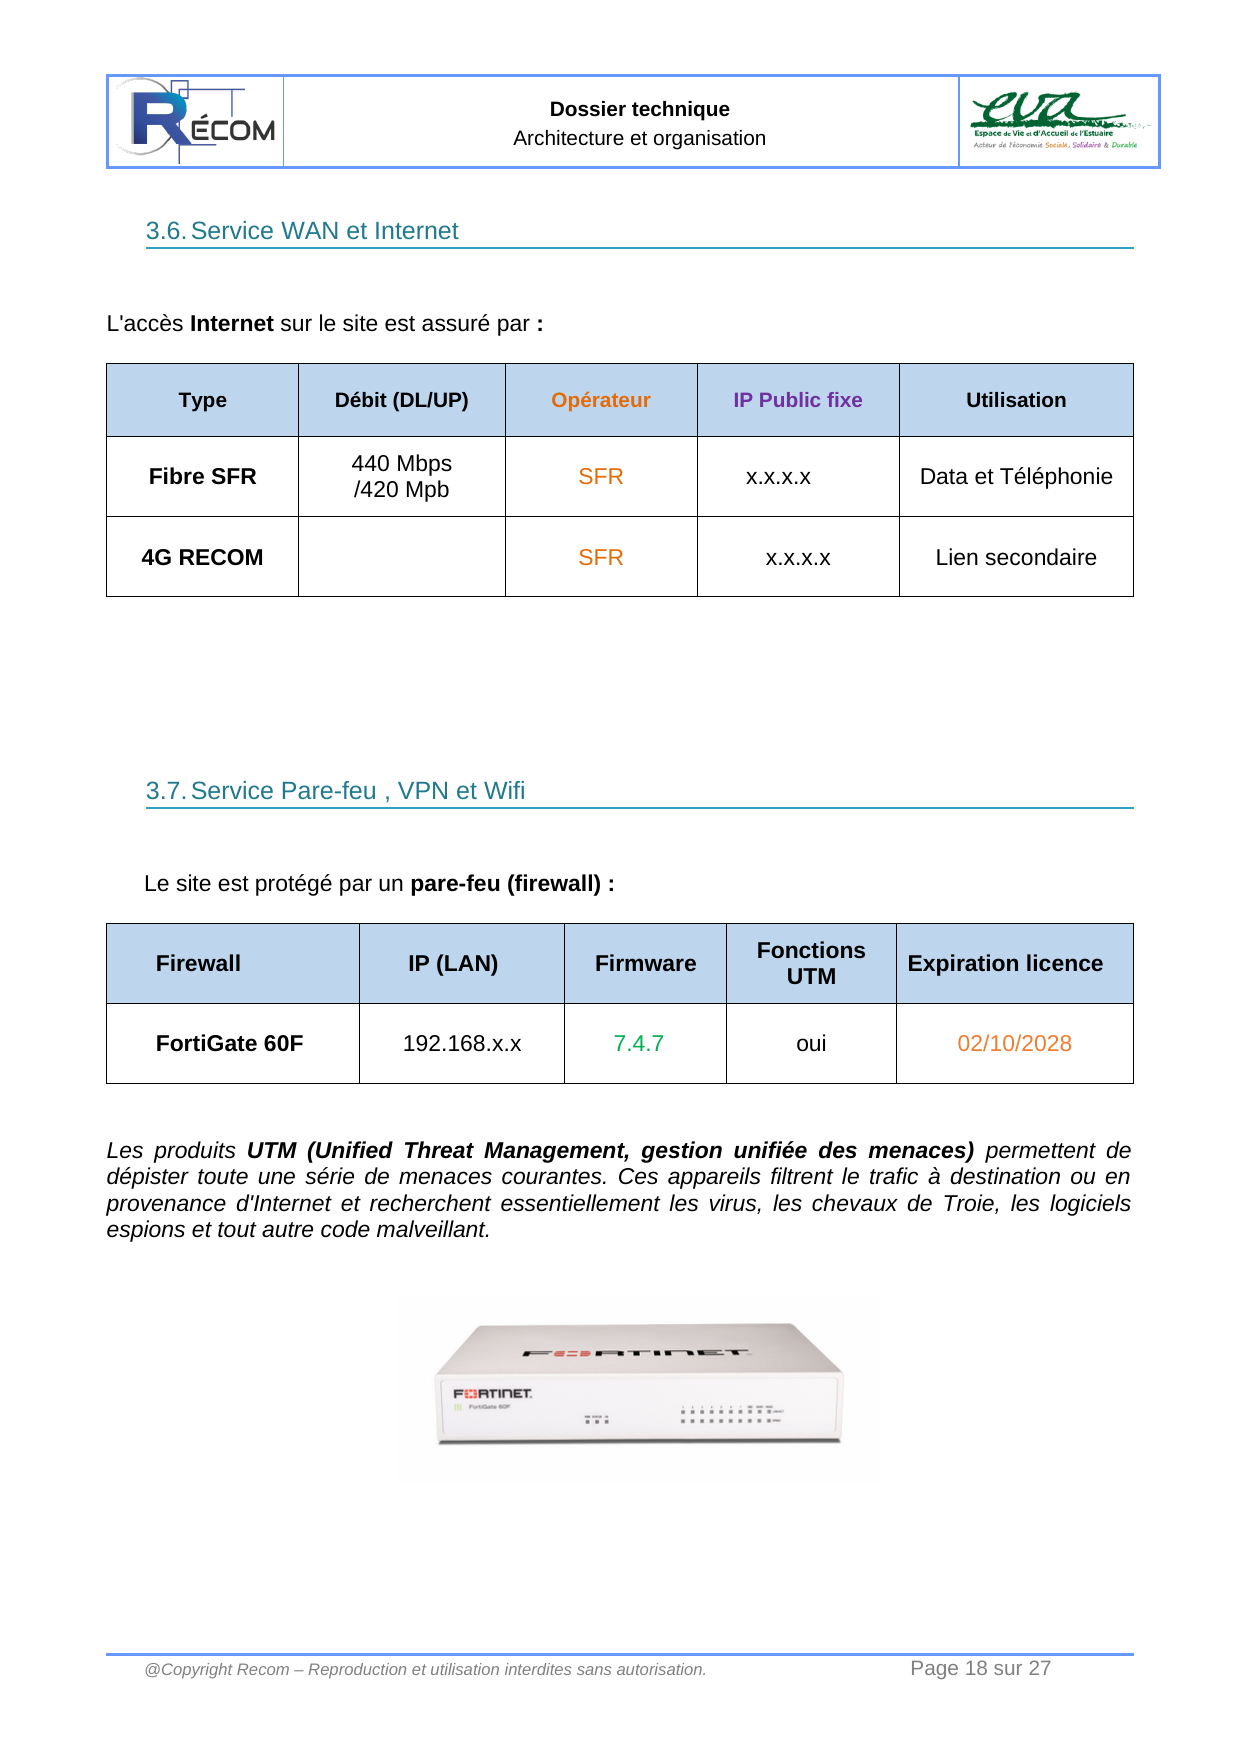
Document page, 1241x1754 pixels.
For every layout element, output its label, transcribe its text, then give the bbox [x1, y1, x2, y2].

table_cell oui [727, 1004, 896, 1083]
subtitle Service Pare-feu , VPN et Wifi [146, 776, 1134, 807]
table_header Firewall [107, 924, 359, 1003]
table_header Opérateur [506, 364, 697, 436]
picture [396, 1295, 882, 1483]
table_cell SFR [506, 517, 697, 596]
table_header Utilisation [900, 364, 1133, 436]
table_cell 440 Mbps /420 Mpb [299, 437, 505, 516]
table_cell 7.4.7 [565, 1004, 726, 1083]
text L'accès Internet sur le site est assuré par : [106, 310, 1134, 337]
text Les produits UTM (Unified Threat Management, gestion unifiée des menaces) permettent de dépister toute une série de menaces courantes. Ces appareils filtrent le trafic à destination ou en provenance d'Internet et recherchent essentiellement les virus, les chevaux de Troie, les logiciels espions et tout autre code malveillant. [106, 1137, 1134, 1242]
table_cell 192.168.x.x [360, 1004, 564, 1083]
table_cell [299, 517, 505, 596]
picture [115, 77, 276, 166]
table_header Débit (DL/UP) [299, 364, 505, 436]
table_cell 4G RECOM [107, 517, 298, 596]
table_cell 02/10/2028 [897, 1004, 1133, 1083]
table_header IP Public fixe [698, 364, 899, 436]
table_cell SFR [506, 437, 697, 516]
table_header Type [107, 364, 298, 436]
table_header Firmware [565, 924, 726, 1003]
table_cell Data et Téléphonie [900, 437, 1133, 516]
table_header Fonctions UTM [727, 924, 896, 1003]
table_header IP (LAN) [360, 924, 564, 1003]
table_header Expiration licence [897, 924, 1133, 1003]
table_cell x.x.x.x [698, 517, 899, 596]
table_cell FortiGate 60F [107, 1004, 359, 1083]
subtitle Service WAN et Internet [146, 216, 1134, 247]
table_cell Fibre SFR [107, 437, 298, 516]
text Le site est protégé par un pare-feu (firewall) : [106, 870, 1134, 896]
picture [969, 91, 1156, 152]
table_cell Lien secondaire [900, 517, 1133, 596]
table_cell x.x.x.x [698, 437, 899, 516]
